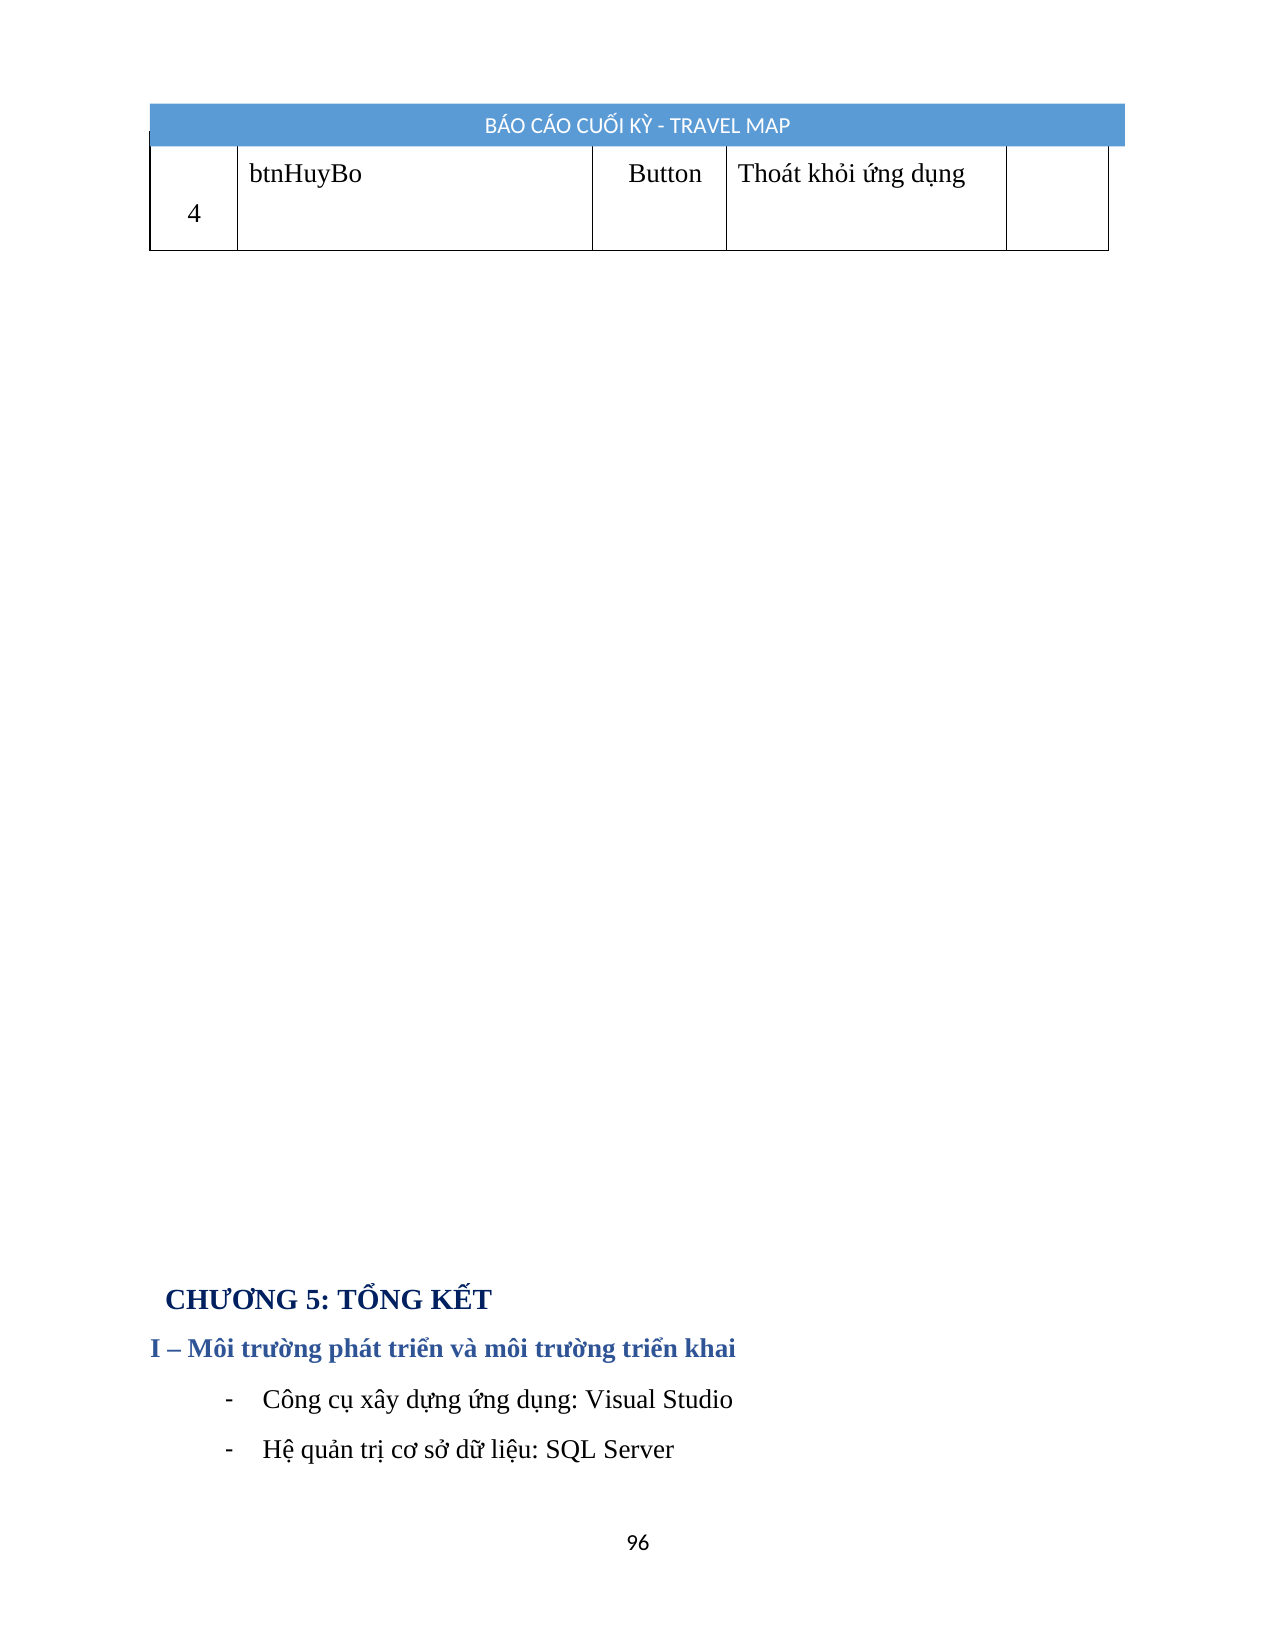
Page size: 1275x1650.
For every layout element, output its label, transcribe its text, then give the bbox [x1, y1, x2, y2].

list Hệ quản trị cơ sở dữ liệu: SQL Server [225, 1432, 1052, 1465]
table_cell 4 [151, 147, 237, 249]
text I – Môi trường phát triển và môi trường triển khai [150, 1332, 1125, 1363]
list Công cụ xây dựng ứng dụng: Visual Studio [225, 1382, 1052, 1415]
table_cell btnHuyBo [238, 147, 592, 249]
table_cell Thoát khỏi ứng dụng [727, 147, 1006, 249]
subtitle CHƯƠNG 5: TỔNG KẾT [165, 1282, 1125, 1315]
table_cell [1007, 147, 1108, 249]
table_cell Button [593, 147, 726, 249]
